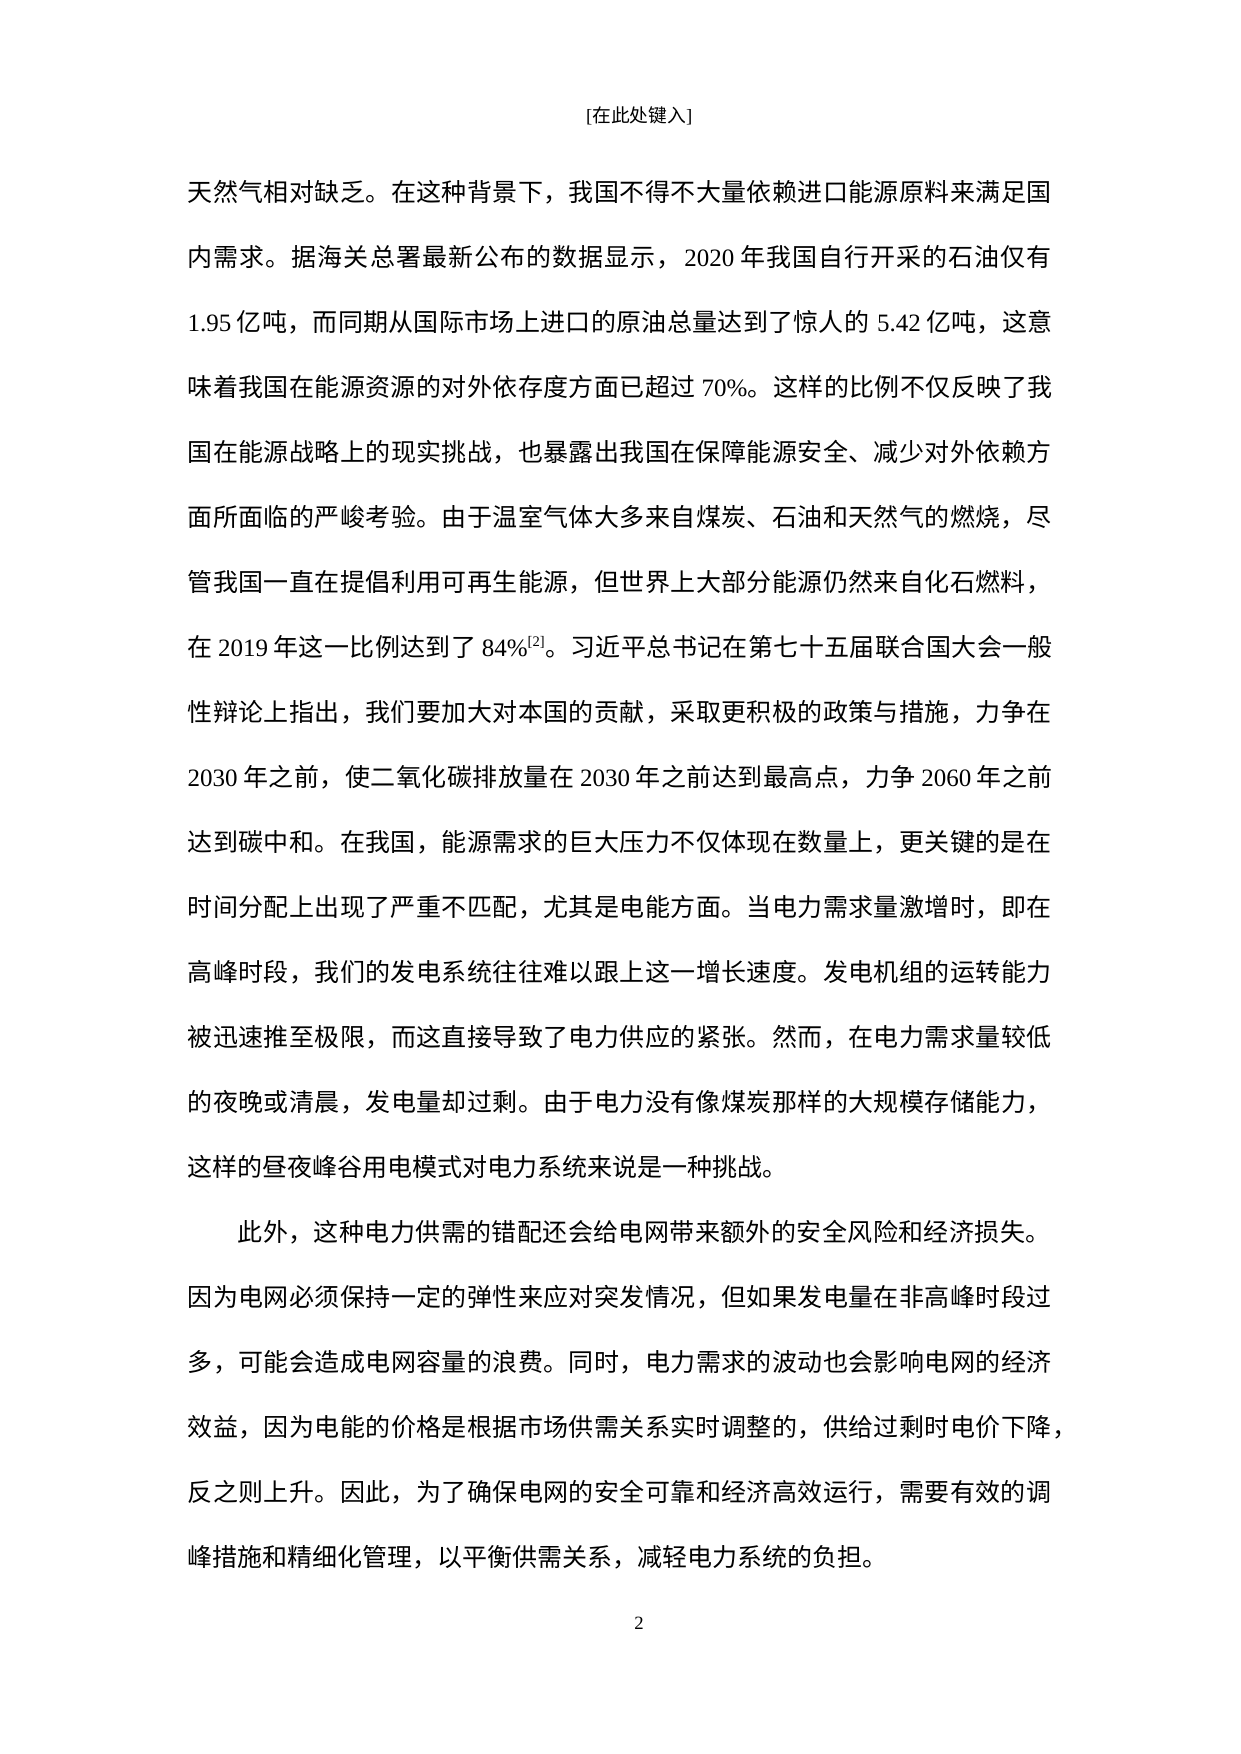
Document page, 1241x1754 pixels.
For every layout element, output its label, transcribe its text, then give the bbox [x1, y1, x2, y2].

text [187, 158, 1053, 1198]
text 此外，这种电力供需的错配还会给电网带来额外的安全风险和经济损失。因为电网必须保持一定的弹性来应对突发情况，但如果发电量在非高峰时段过多，可能会造成电网容量的浪费。同时，电力需求的波动也会影响电网的经济效益，因为电能的价格是根据市场供需关系实时调整的，供给过剩时电价下降，反之则上升。因此，为了确保电网的安全可靠和经济高效运行，需要有效的调峰措施和精细化管理，以平衡供需关系，减轻电力系统的负担。 [187, 1198, 1053, 1588]
